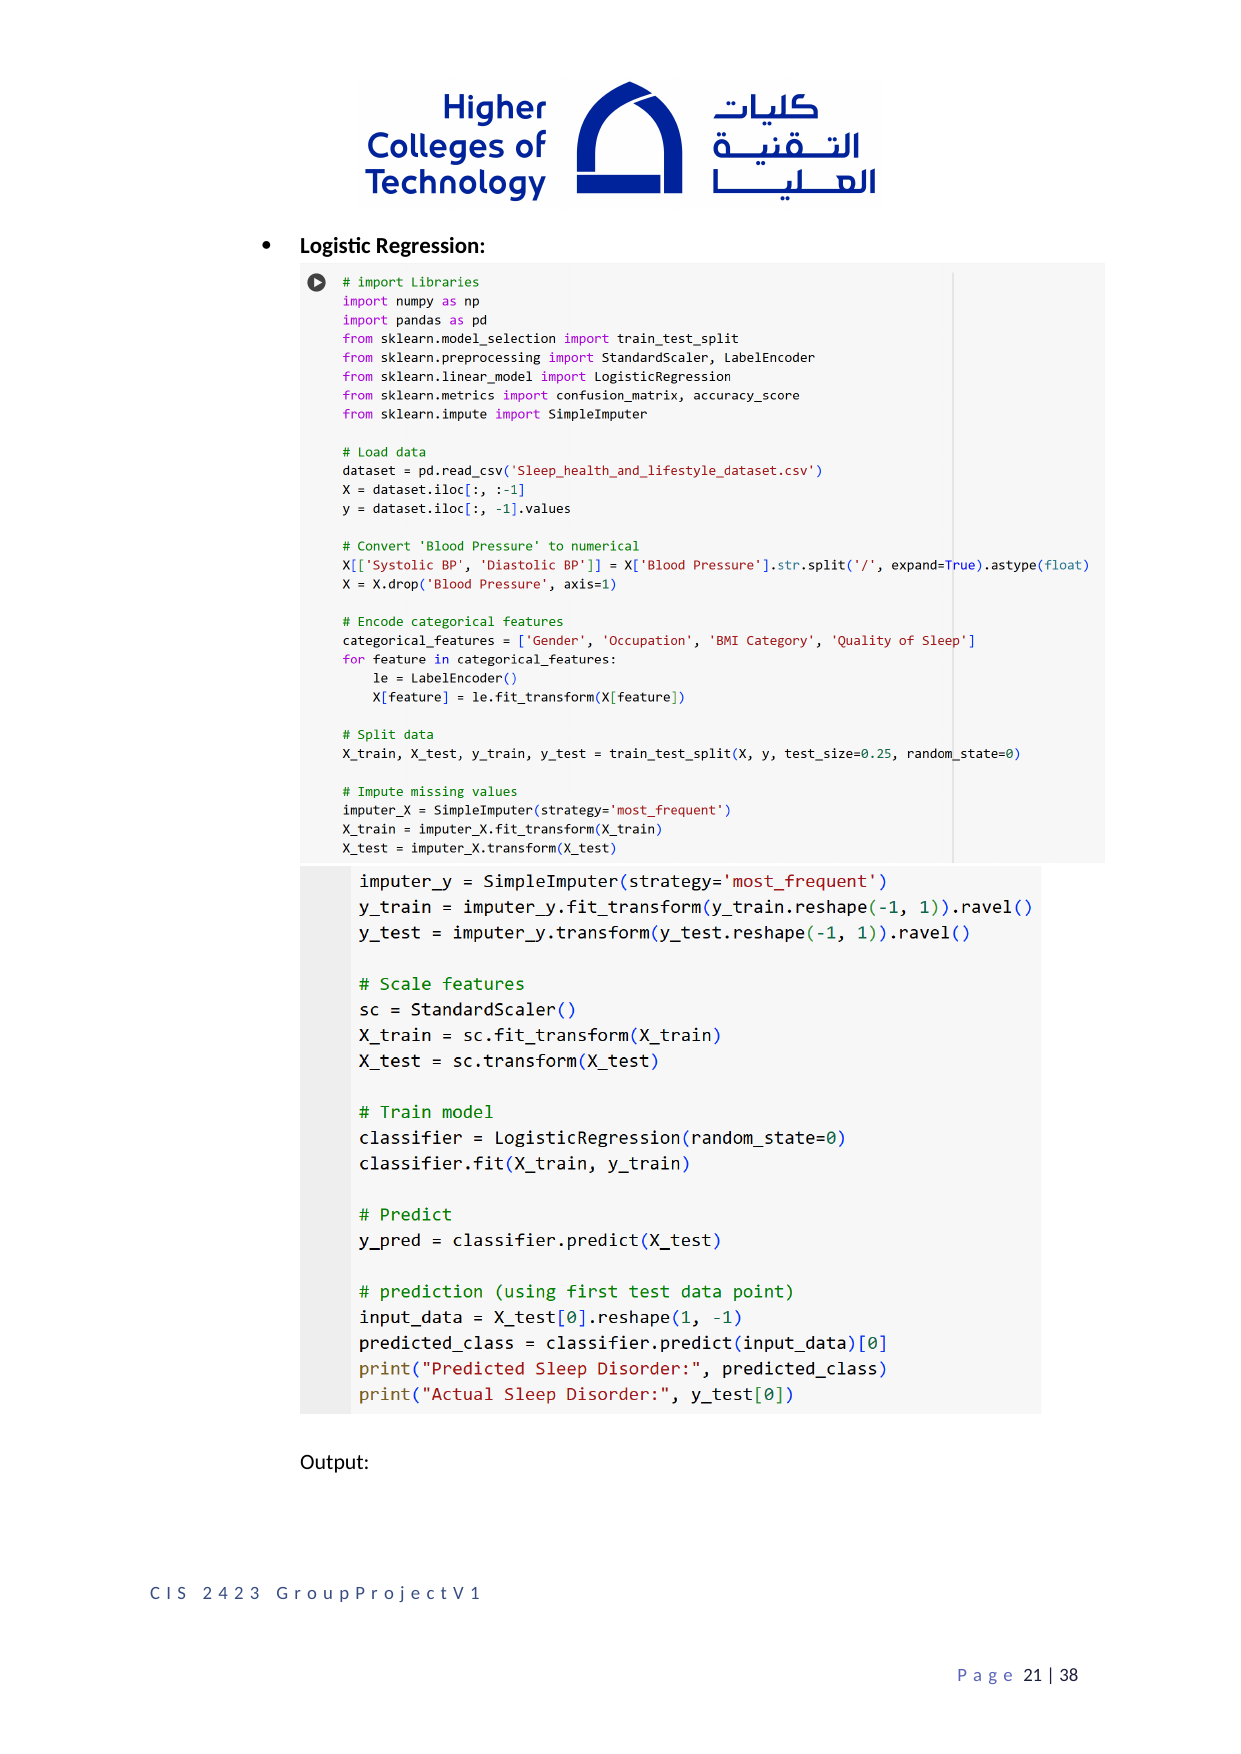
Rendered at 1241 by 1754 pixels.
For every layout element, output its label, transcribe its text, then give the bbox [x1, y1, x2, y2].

picture [357, 75, 883, 211]
picture [300, 866, 1042, 1414]
text Output: [300, 1448, 1090, 1475]
picture [300, 263, 1105, 863]
